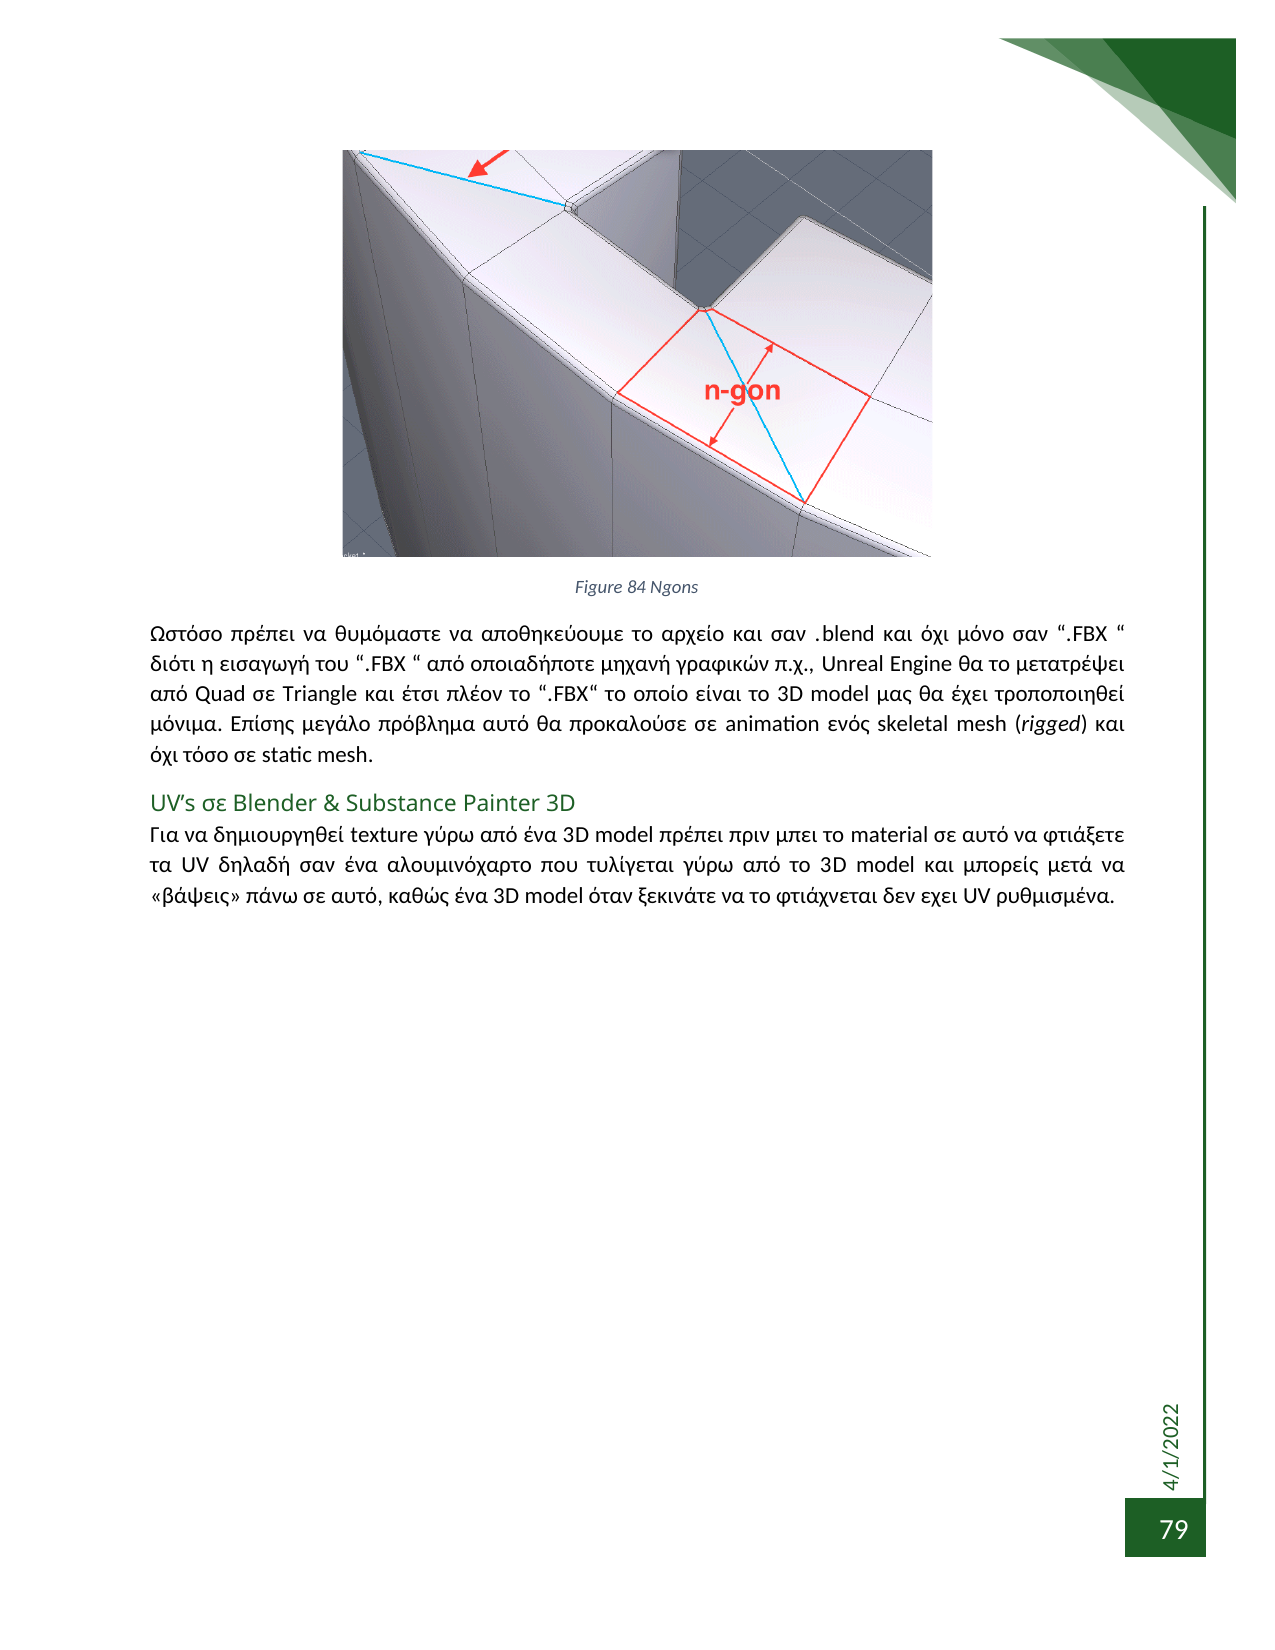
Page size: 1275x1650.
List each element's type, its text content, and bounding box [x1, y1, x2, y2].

text Ωστόσο πρέπει να θυμόμαστε να αποθηκεύουμε το αρχείο και σαν .blend και όχι μόνο σαν “.FBX “ διότι η εισαγωγή του “.FBX “ από οποιαδήποτε μηχανή γραφικών π.χ., Unreal Engine θα το μετατρέψει από Quad σε Triangle και έτσι πλέον το “.FBX“ το οποίο είναι το 3D model μας θα έχει τροποποιηθεί μόνιμα. Επίσης μεγάλο πρόβλημα αυτό θα προκαλούσε σε animation ενός skeletal mesh (rigged) και όχι τόσο σε static mesh. [150, 619, 1125, 768]
text Figure 85 Ngons [150, 575, 1125, 598]
text Για να δημιουργηθεί texture γύρω από ένα 3D model πρέπει πριν μπει το material σε αυτό να φτιάξετε τα UV δηλαδή σαν ένα αλουμινόχαρτο που τυλίγεται γύρω από το 3D model και μπορείς μετά να «βάψεις» πάνω σε αυτό, καθώς ένα 3D model όταν ξεκινάτε να το φτιάχνεται δεν εχει UV ρυθμισμένα. [150, 820, 1125, 909]
picture [997, 38, 1236, 204]
subtitle UV’s σε Blender & Substance Painter 3D [150, 787, 1125, 818]
picture [342, 150, 933, 557]
